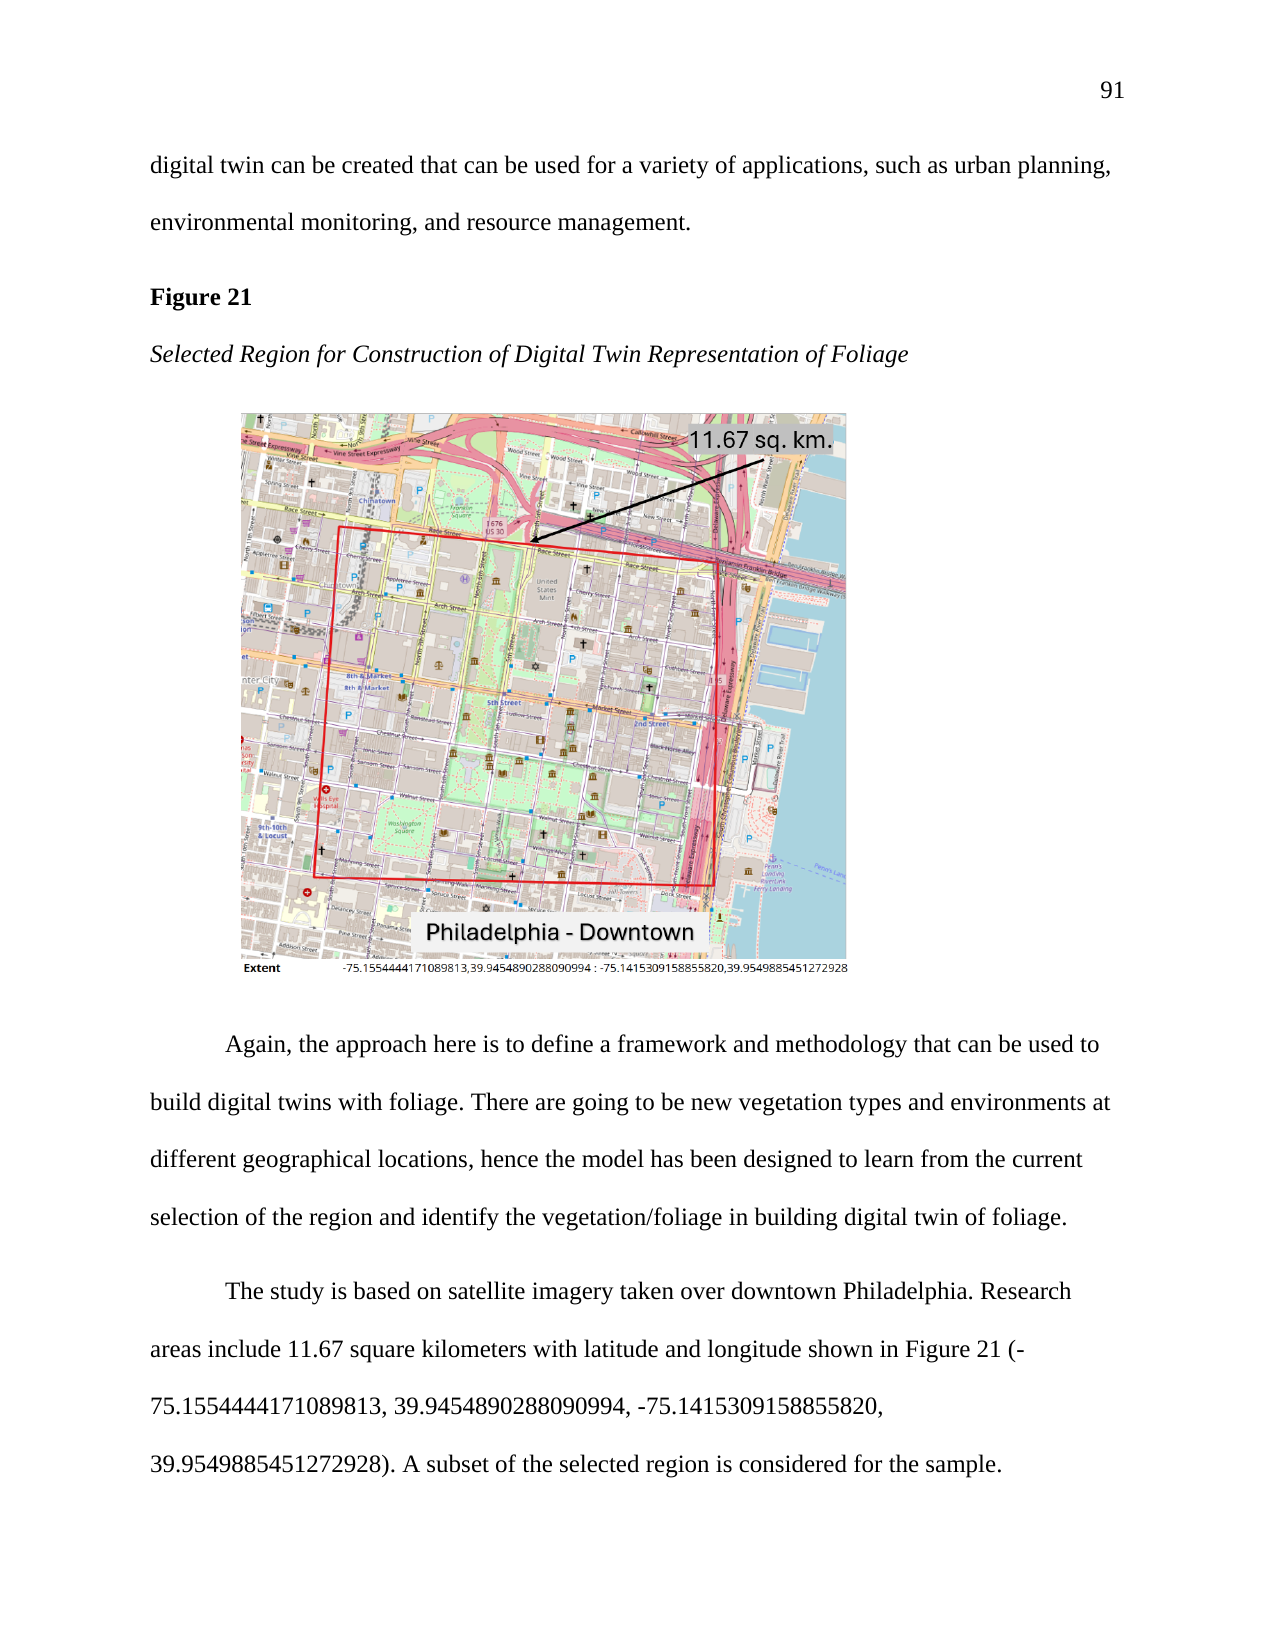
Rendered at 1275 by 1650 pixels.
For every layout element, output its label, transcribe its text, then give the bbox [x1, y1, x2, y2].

text Figure 21 Selected Region for Construction of Digital Twin Representation of Foliage [150, 282, 1125, 368]
text Again, the approach here is to define a framework and methodology that can be used to build digital twins with foliage. There are going to be new vegetation types and environments at different geographical locations, hence the model has been designed to learn from the current selection of the region and identify the vegetation/foliage in building digital twin of foliage. [150, 1029, 1125, 1231]
picture [225, 396, 861, 985]
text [150, 150, 1125, 236]
text The study is based on satellite imagery taken over downtown Philadelphia. Research areas include 11.67 square kilometers with latitude and longitude shown in Figure 21 (-75.1554444171089813, 39.9454890288090994, -75.1415309158855820, 39.9549885451272928). A subset of the selected region is considered for the sample. [150, 1276, 1125, 1477]
